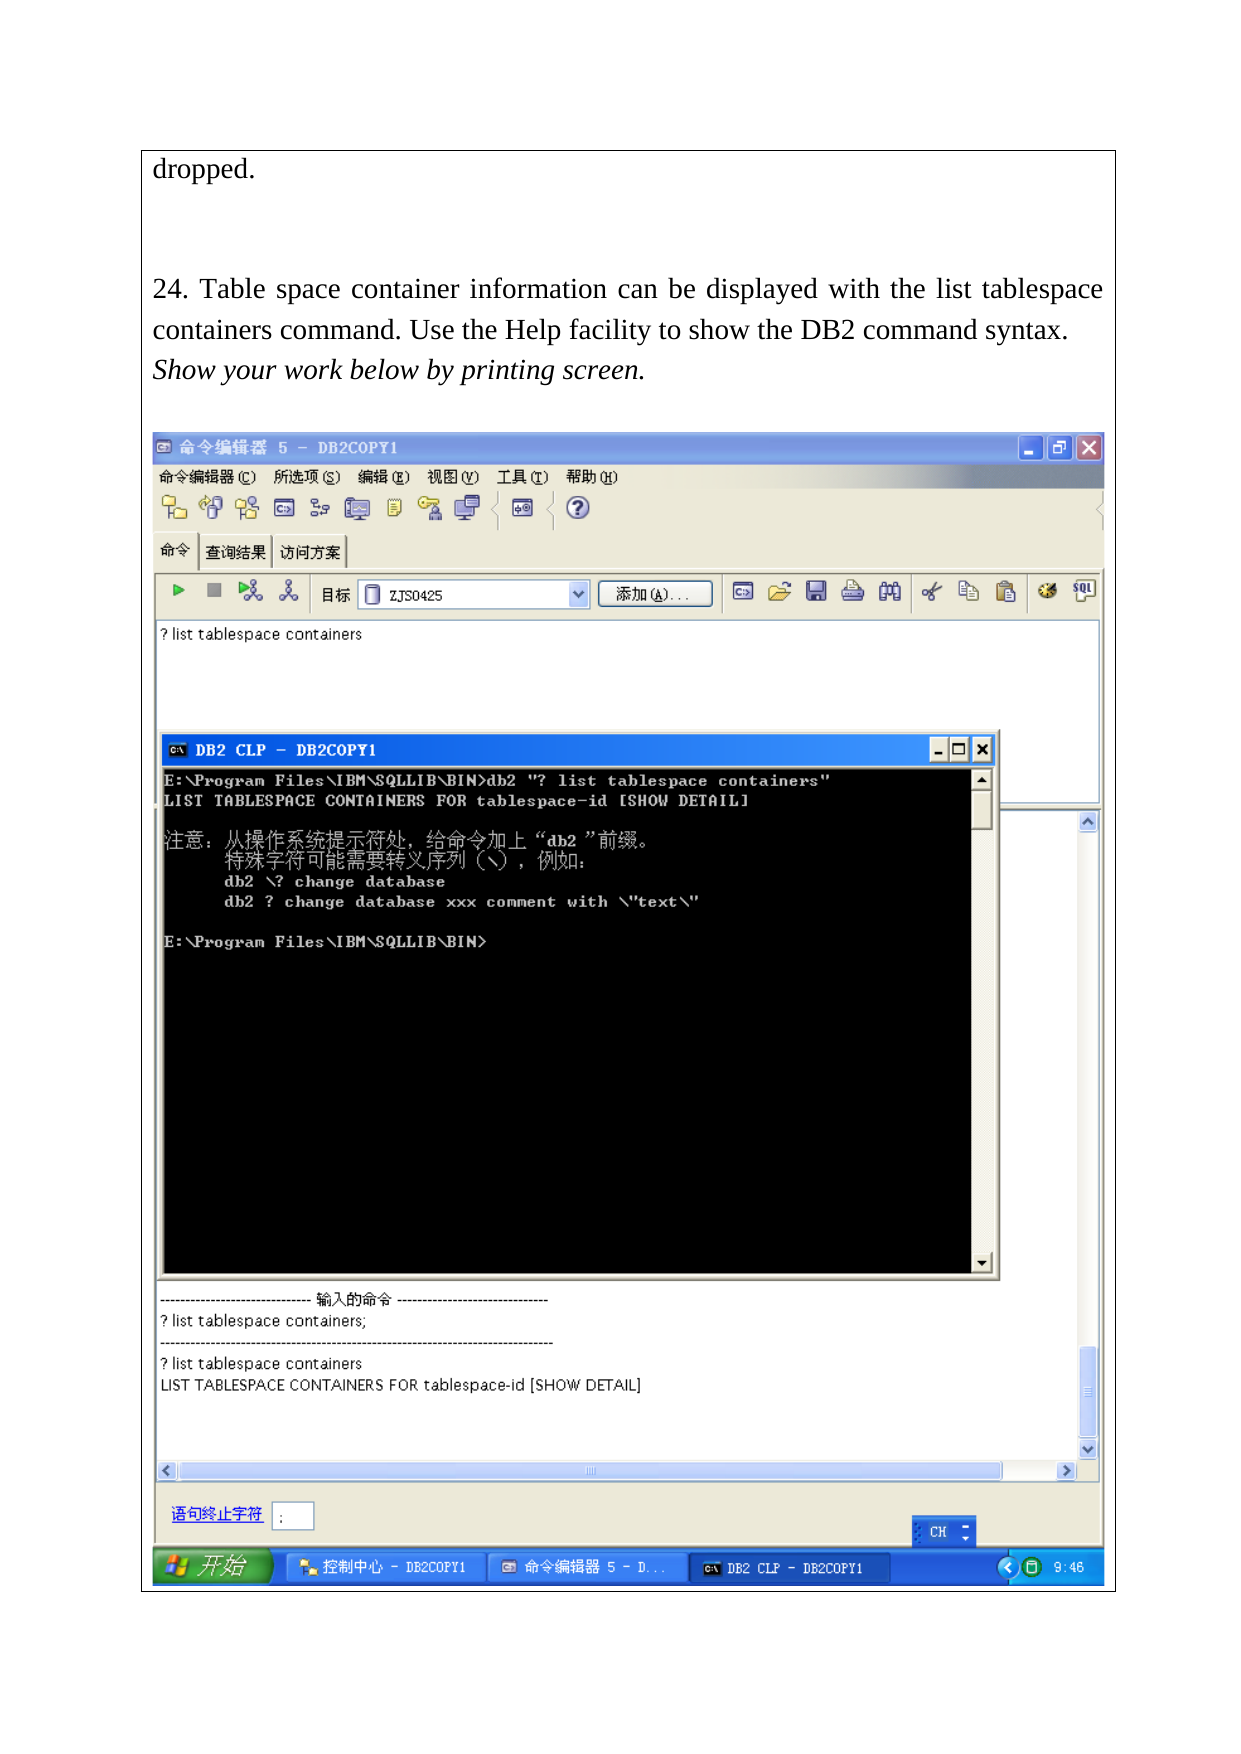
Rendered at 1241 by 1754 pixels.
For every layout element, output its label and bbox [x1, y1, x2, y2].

table_cell [142, 151, 1115, 1591]
picture [152, 432, 1105, 1586]
